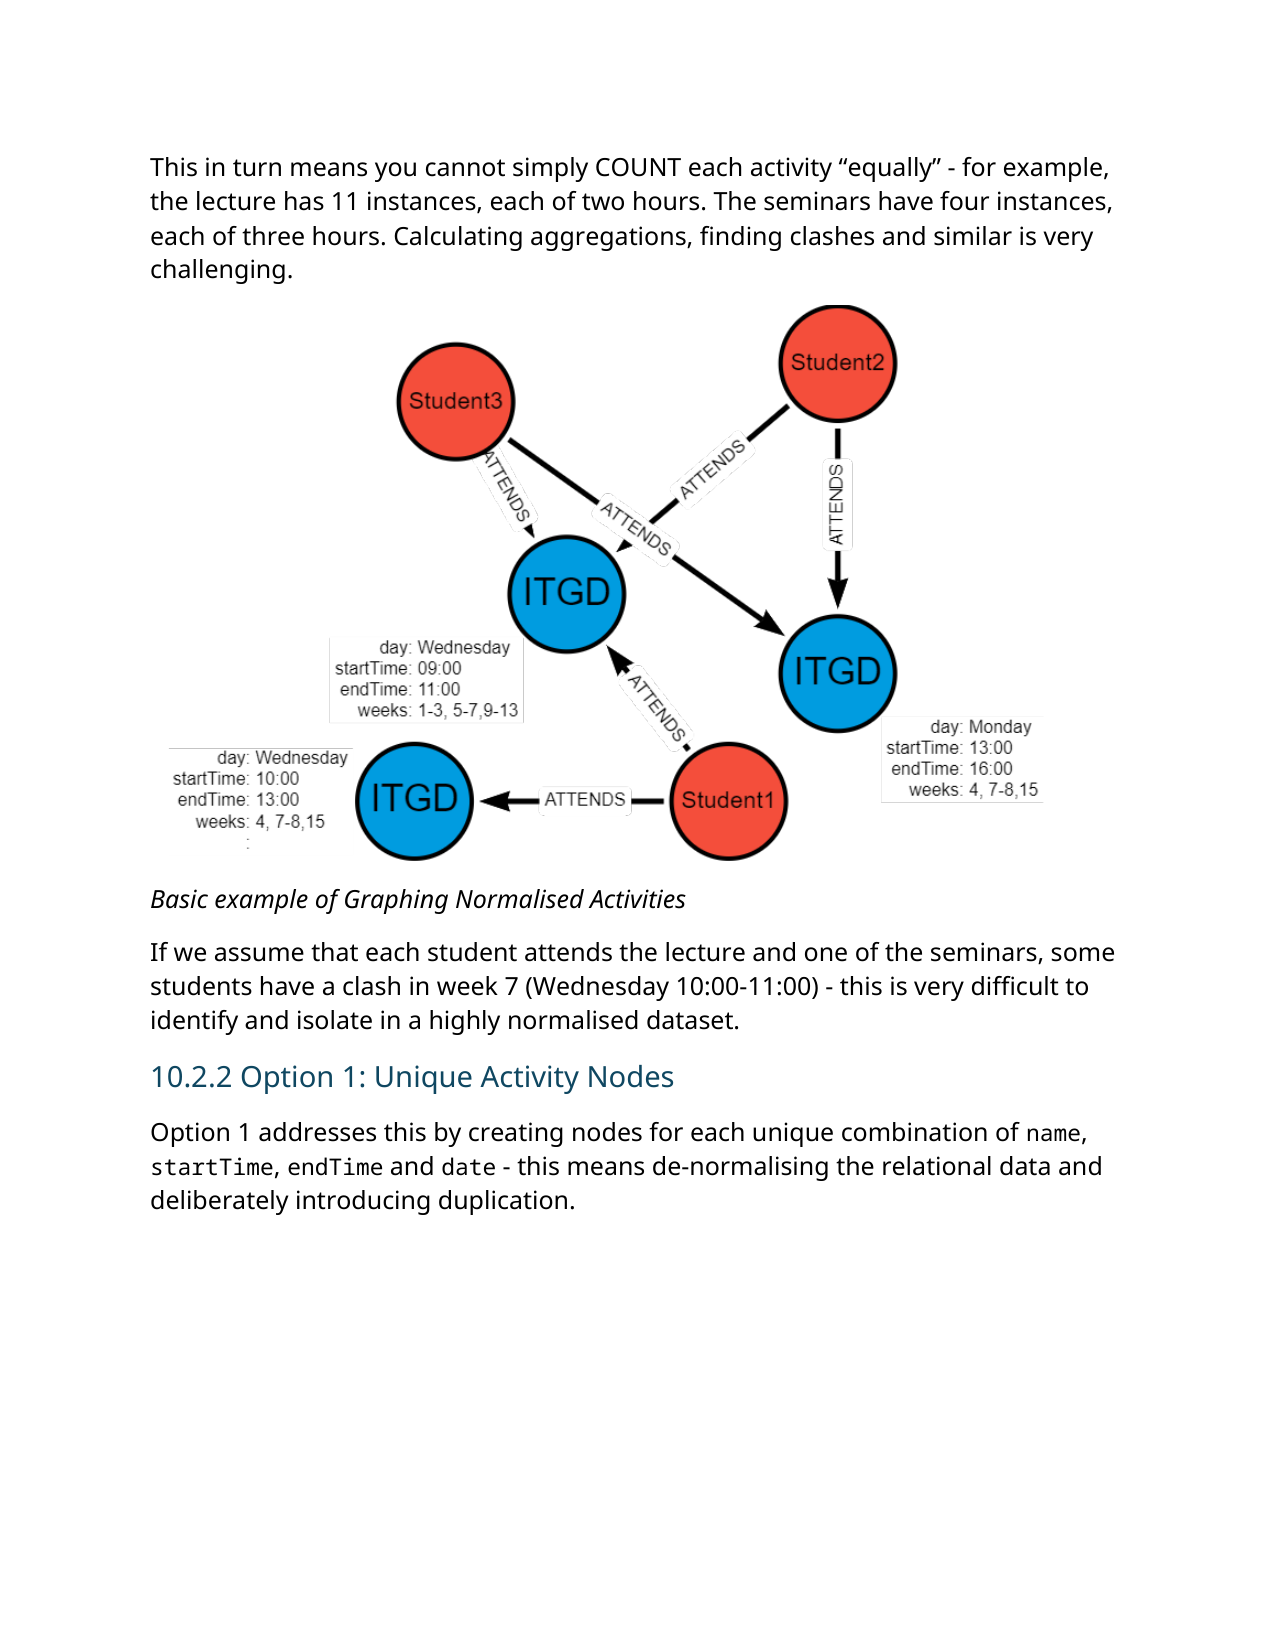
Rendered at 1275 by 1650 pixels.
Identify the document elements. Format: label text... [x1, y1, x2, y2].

text If we assume that each student attends the lecture and one of the seminars, some students have a clash in week 7 (Wednesday 10:00-11:00) - this is very difficult to identify and isolate in a highly normalised dataset. [150, 935, 1125, 1037]
text Option 1 addresses this by creating nodes for each unique combination of name, startTime, endTime and date - this means de-normalising the relational data and deliberately introducing duplication. [150, 1114, 1125, 1216]
text Basic example of Graphing Normalised Activities [150, 882, 1125, 916]
text This in turn means you cannot simply COUNT each activity “equally” - for example, the lecture has 11 instances, each of two hours. The seminars have four instances, each of three hours. Calculating aggregations, finding clashes and similar is very challenging. [150, 150, 1125, 286]
subtitle 10.2.2 Option 1: Unique Activity Nodes [150, 1056, 1125, 1096]
picture [168, 305, 1044, 862]
